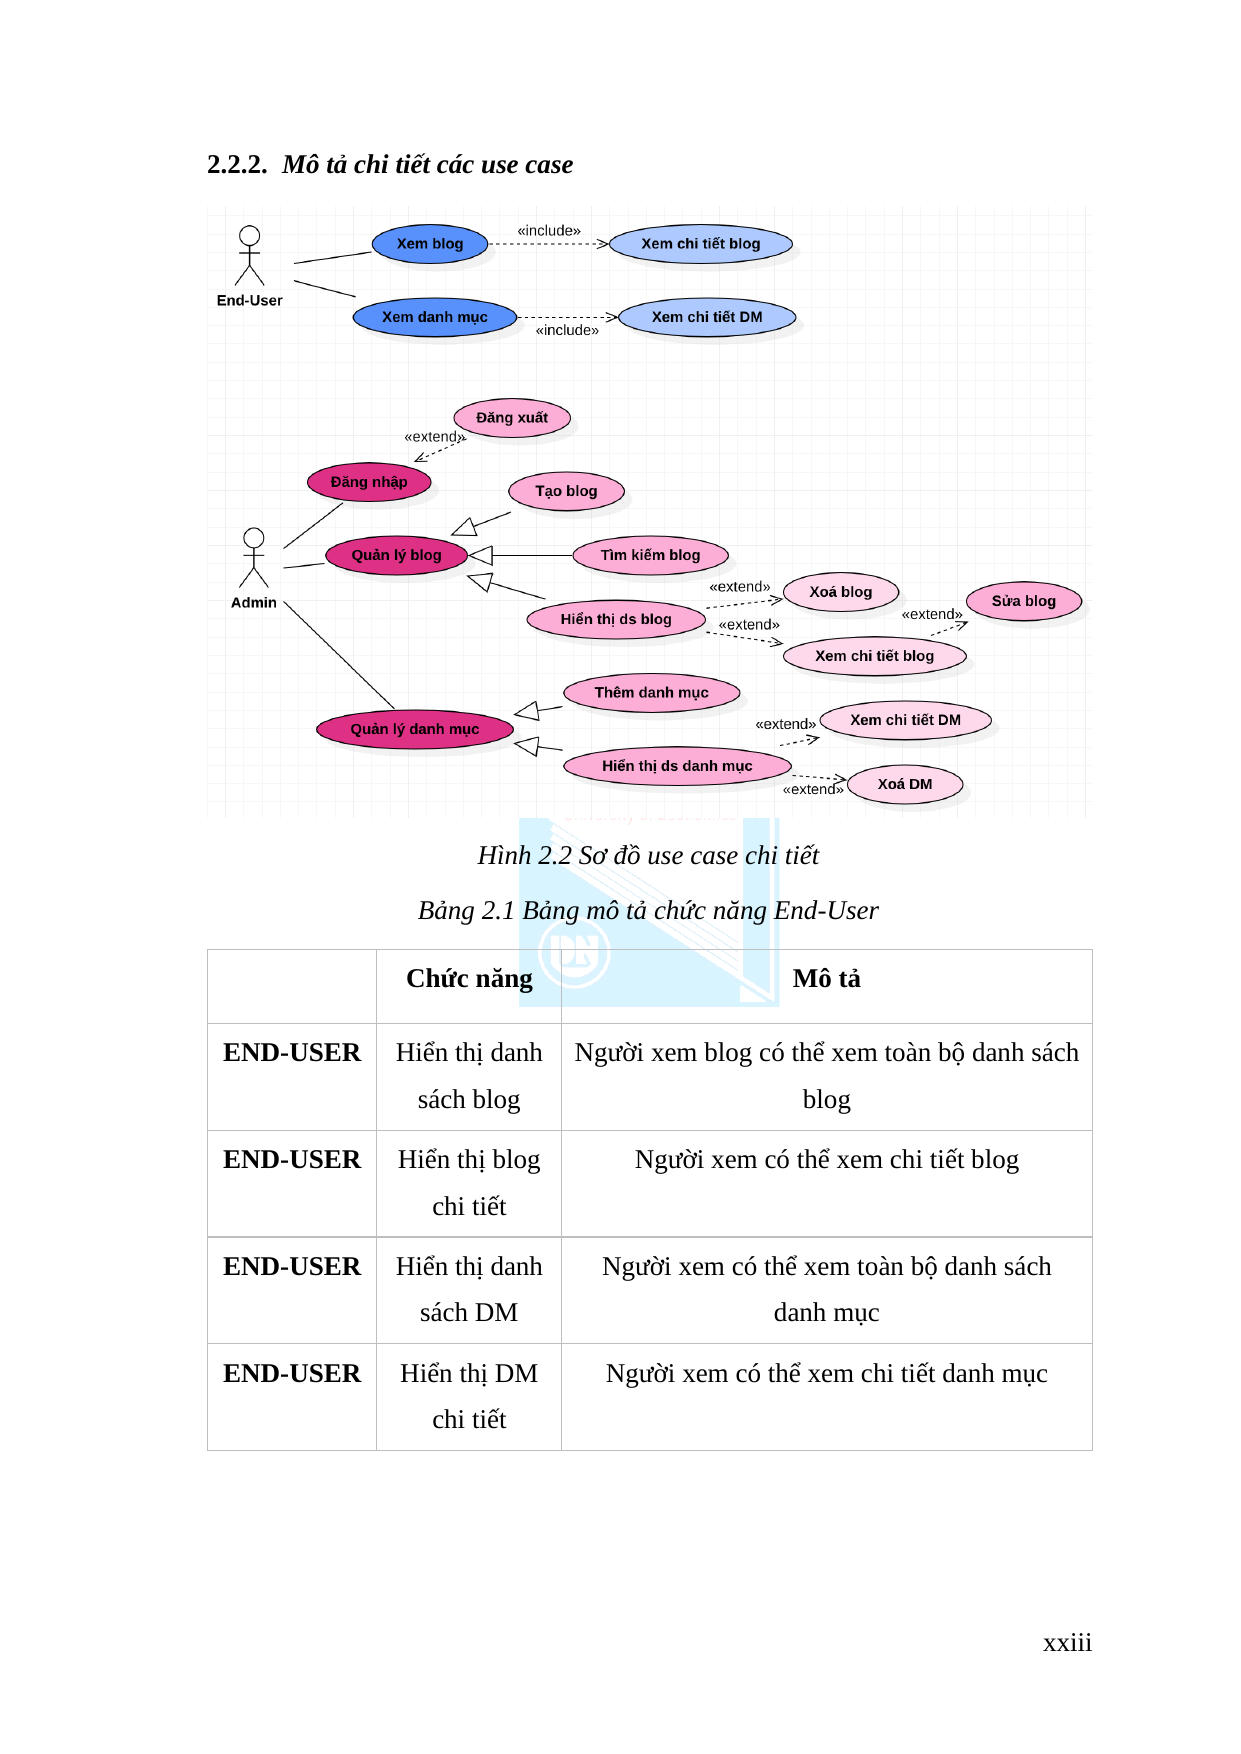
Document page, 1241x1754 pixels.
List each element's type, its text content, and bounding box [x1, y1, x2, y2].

table_cell Người xem có thể xem chi tiết danh mục [562, 1344, 1092, 1450]
table_cell Hiển thị danh sách blog [377, 1024, 561, 1129]
text Hình 2.2 Sơ đồ use case chi tiết [207, 839, 1092, 870]
table_cell END-USER [208, 1238, 376, 1343]
table_cell Người xem có thể xem chi tiết blog [562, 1131, 1092, 1236]
table_header [208, 950, 376, 1023]
table_cell END-USER [208, 1344, 376, 1450]
table_cell Hiển thị DM chi tiết [377, 1344, 561, 1450]
text Bảng 2.1 Bảng mô tả chức năng End-User [207, 894, 1092, 925]
table_cell END-USER [208, 1024, 376, 1129]
picture [206, 206, 1093, 818]
subtitle Mô tả chi tiết các use case [207, 148, 1092, 179]
table_cell END-USER [208, 1131, 376, 1236]
table_cell Hiển thị danh sách DM [377, 1238, 561, 1343]
table_cell Người xem có thể xem toàn bộ danh sách danh mục [562, 1238, 1092, 1343]
table_cell Người xem blog có thể xem toàn bộ danh sách blog [562, 1024, 1092, 1129]
table_header Mô tả [562, 950, 1092, 1023]
table_cell Hiển thị blog chi tiết [377, 1131, 561, 1236]
table_header Chức năng [377, 950, 561, 1023]
